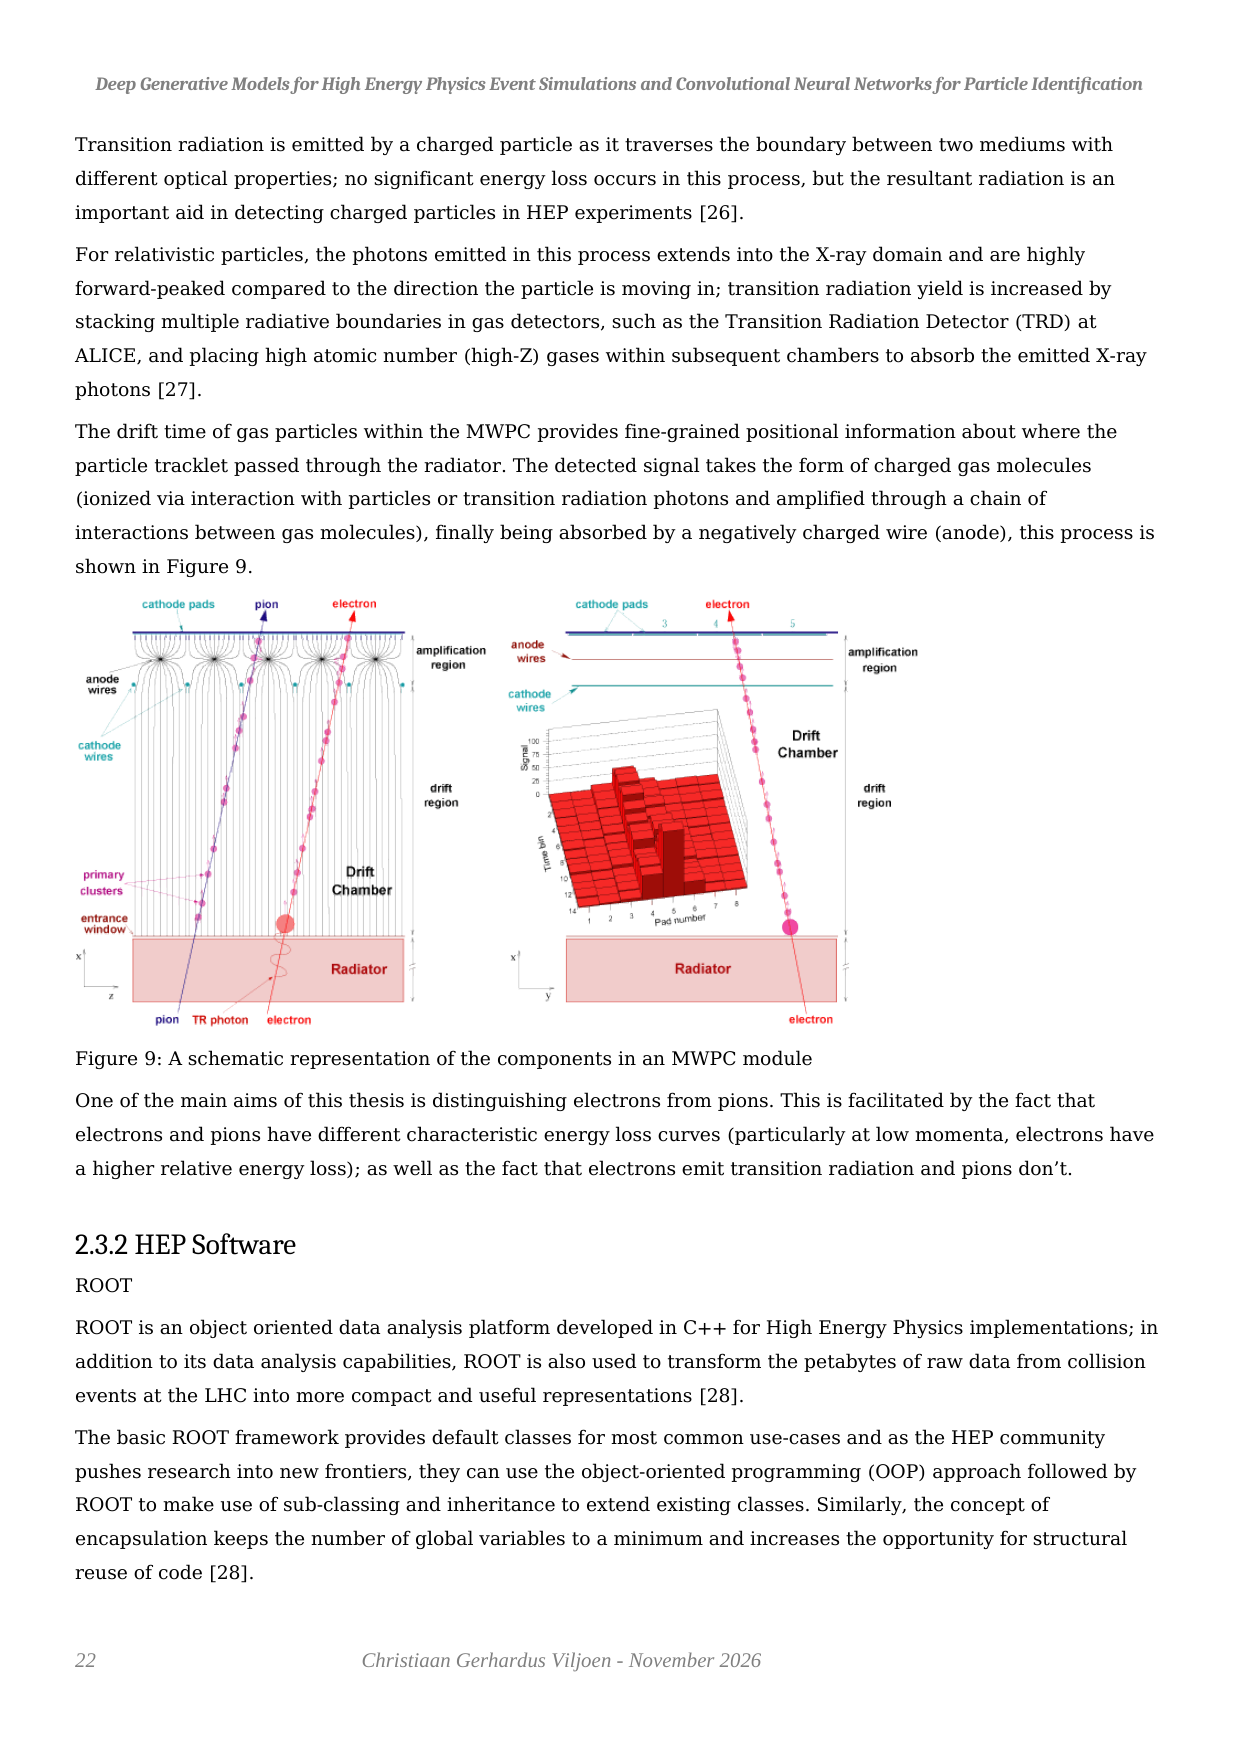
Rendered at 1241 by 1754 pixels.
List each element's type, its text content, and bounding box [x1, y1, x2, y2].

picture [75, 596, 922, 1028]
text Transition radiation is emitted by a charged particle as it traverses the boundary between two mediums with different optical properties; no significant energy loss occurs in this process, but the resultant radiation is an important aid in detecting charged particles in HEP experiments . [75, 133, 1165, 223]
text Figure 9: A schematic representation of the components in an MWPC module [75, 1047, 1165, 1069]
text ROOT is an object oriented data analysis platform developed in C++ for High Energy Physics implementations; in addition to its data analysis capabilities, ROOT is also used to transform the petabytes of raw data from collision events at the LHC into more compact and useful representations . [75, 1316, 1165, 1406]
text ROOT [75, 1274, 1165, 1296]
text The basic ROOT framework provides default classes for most common use-cases and as the HEP community pushes research into new frontiers, they can use the object-oriented programming (OOP) approach followed by ROOT to make use of sub-classing and inheritance to extend existing classes. Similarly, the concept of encapsulation keeps the number of global variables to a minimum and increases the opportunity for structural reuse of code . [75, 1426, 1165, 1583]
text The drift time of gas particles within the MWPC provides fine-grained positional information about where the particle tracklet passed through the radiator. The detected signal takes the form of charged gas molecules (ionized via interaction with particles or transition radiation photons and amplified through a chain of interactions between gas molecules), finally being absorbed by a negatively charged wire (anode), this process is shown in Figure 9. [75, 419, 1165, 577]
text One of the main aims of this thesis is distinguishing electrons from pions. This is facilitated by the fact that electrons and pions have different characteristic energy loss curves (particularly at low momenta, electrons have a higher relative energy loss); as well as the fact that electrons emit transition radiation and pions don’t. [75, 1089, 1165, 1179]
text For relativistic particles, the photons emitted in this process extends into the X-ray domain and are highly forward-peaked compared to the direction the particle is moving in; transition radiation yield is increased by stacking multiple radiative boundaries in gas detectors, such as the Transition Radiation Detector (TRD) at ALICE, and placing high atomic number (high-Z) gases within subsequent chambers to absorb the emitted X-ray photons . [75, 242, 1165, 400]
subtitle HEP Software [75, 1228, 1165, 1261]
